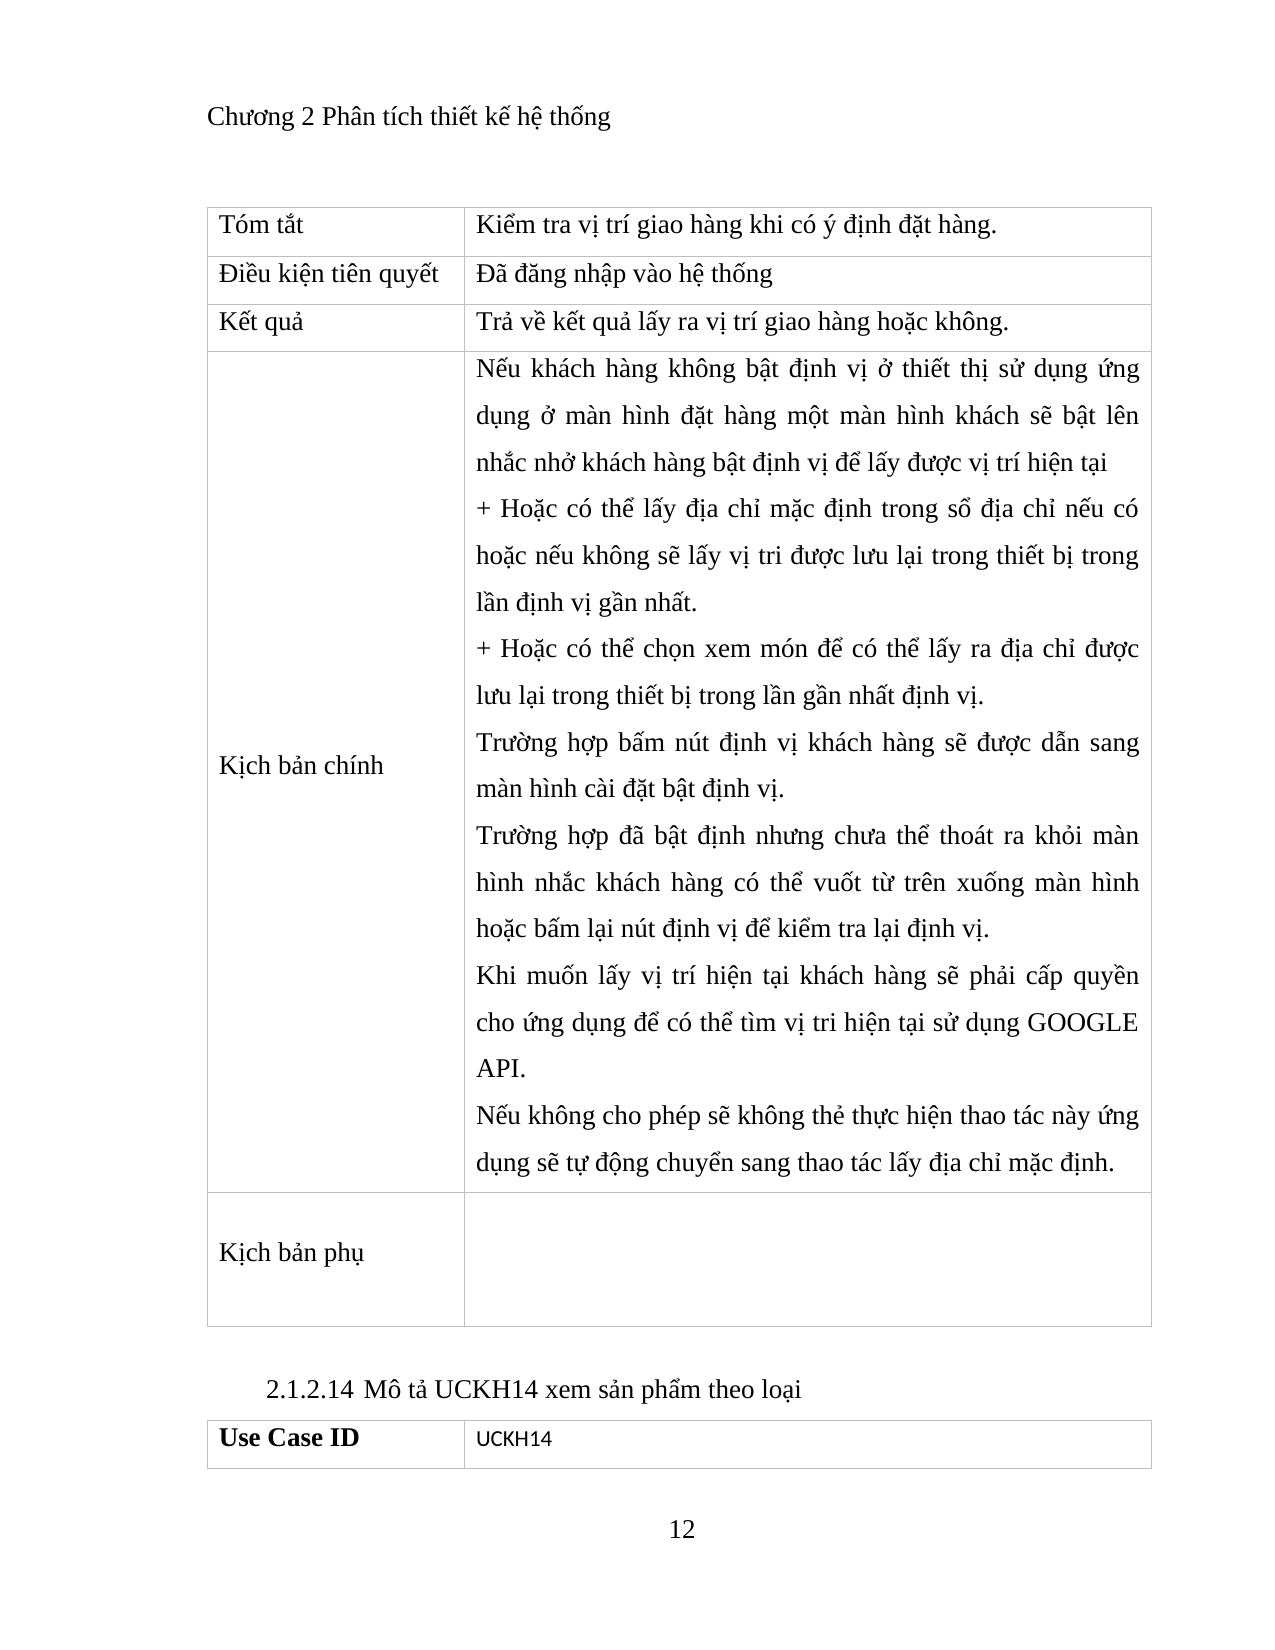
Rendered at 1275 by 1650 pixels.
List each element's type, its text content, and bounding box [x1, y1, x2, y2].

table_header Use Case ID [208, 1421, 464, 1468]
list Mô tả UCKH14 xem sản phẩm theo loại [266, 1373, 1157, 1404]
table_cell Kết quả [208, 305, 464, 351]
table_cell Tóm tắt [208, 208, 464, 256]
table_header UCKH14 [465, 1421, 1151, 1468]
table_cell Kịch bản chính [208, 352, 464, 1192]
table_cell [465, 1193, 1151, 1326]
table_cell Nếu khách hàng không bật định vị ở thiết thị sử dụng ứng dụng ở màn hình đặt hàng một màn hình khách sẽ bật lên nhắc nhở khách hàng bật định vị để lấy được vị trí hiện tại + Hoặc có thể lấy địa chỉ mặc định trong sổ địa chỉ nếu có hoặc nếu không sẽ lấy vị tri được lưu lại trong thiết bị trong lần định vị gần nhất. + Hoặc có thể chọn xem món để có thể lấy ra địa chỉ được lưu lại trong thiết bị trong lần gần nhất định vị. Trường hợp bấm nút định vị khách hàng sẽ được dẫn sang màn hình cài đặt bật định vị. Trường hợp đã bật định nhưng chưa thể thoát ra khỏi màn hình nhắc khách hàng có thể vuốt từ trên xuống màn hình hoặc bấm lại nút định vị để kiểm tra lại định vị. Khi muốn lấy vị trí hiện tại khách hàng sẽ phải cấp quyền cho ứng dụng để có thể tìm vị tri hiện tại sử dụng GOOGLE API. Nếu không cho phép sẽ không thẻ thực hiện thao tác này ứng dụng sẽ tự động chuyển sang thao tác lấy địa chỉ mặc định. [465, 352, 1151, 1192]
table_cell Kịch bản phụ [208, 1193, 464, 1326]
table_cell Trả về kết quả lấy ra vị trí giao hàng hoặc không. [465, 305, 1151, 351]
table_cell Đã đăng nhập vào hệ thống [465, 257, 1151, 303]
table_cell Kiểm tra vị trí giao hàng khi có ý định đặt hàng. [465, 208, 1151, 256]
table_cell Điều kiện tiên quyết [208, 257, 464, 303]
